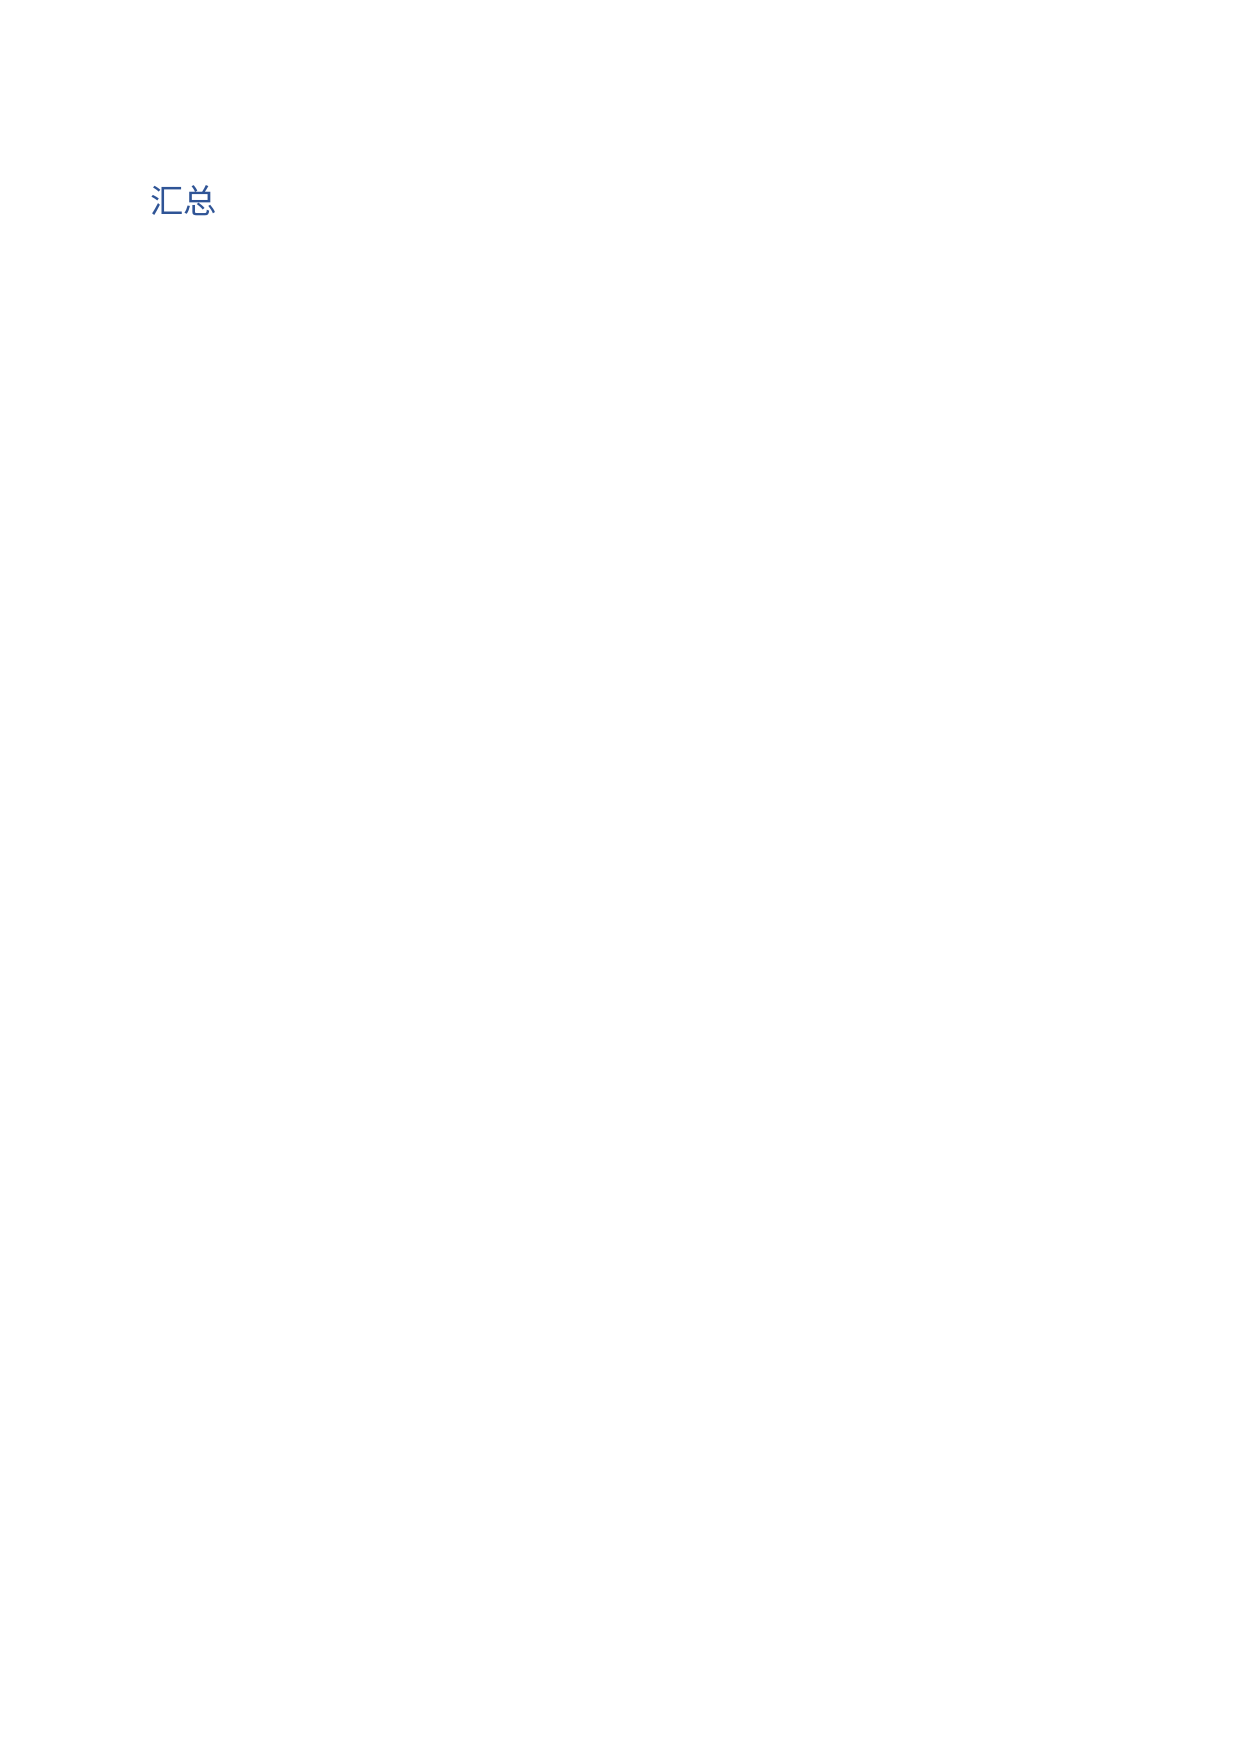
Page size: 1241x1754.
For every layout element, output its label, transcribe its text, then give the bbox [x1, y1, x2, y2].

subtitle 汇总 [150, 175, 1090, 223]
